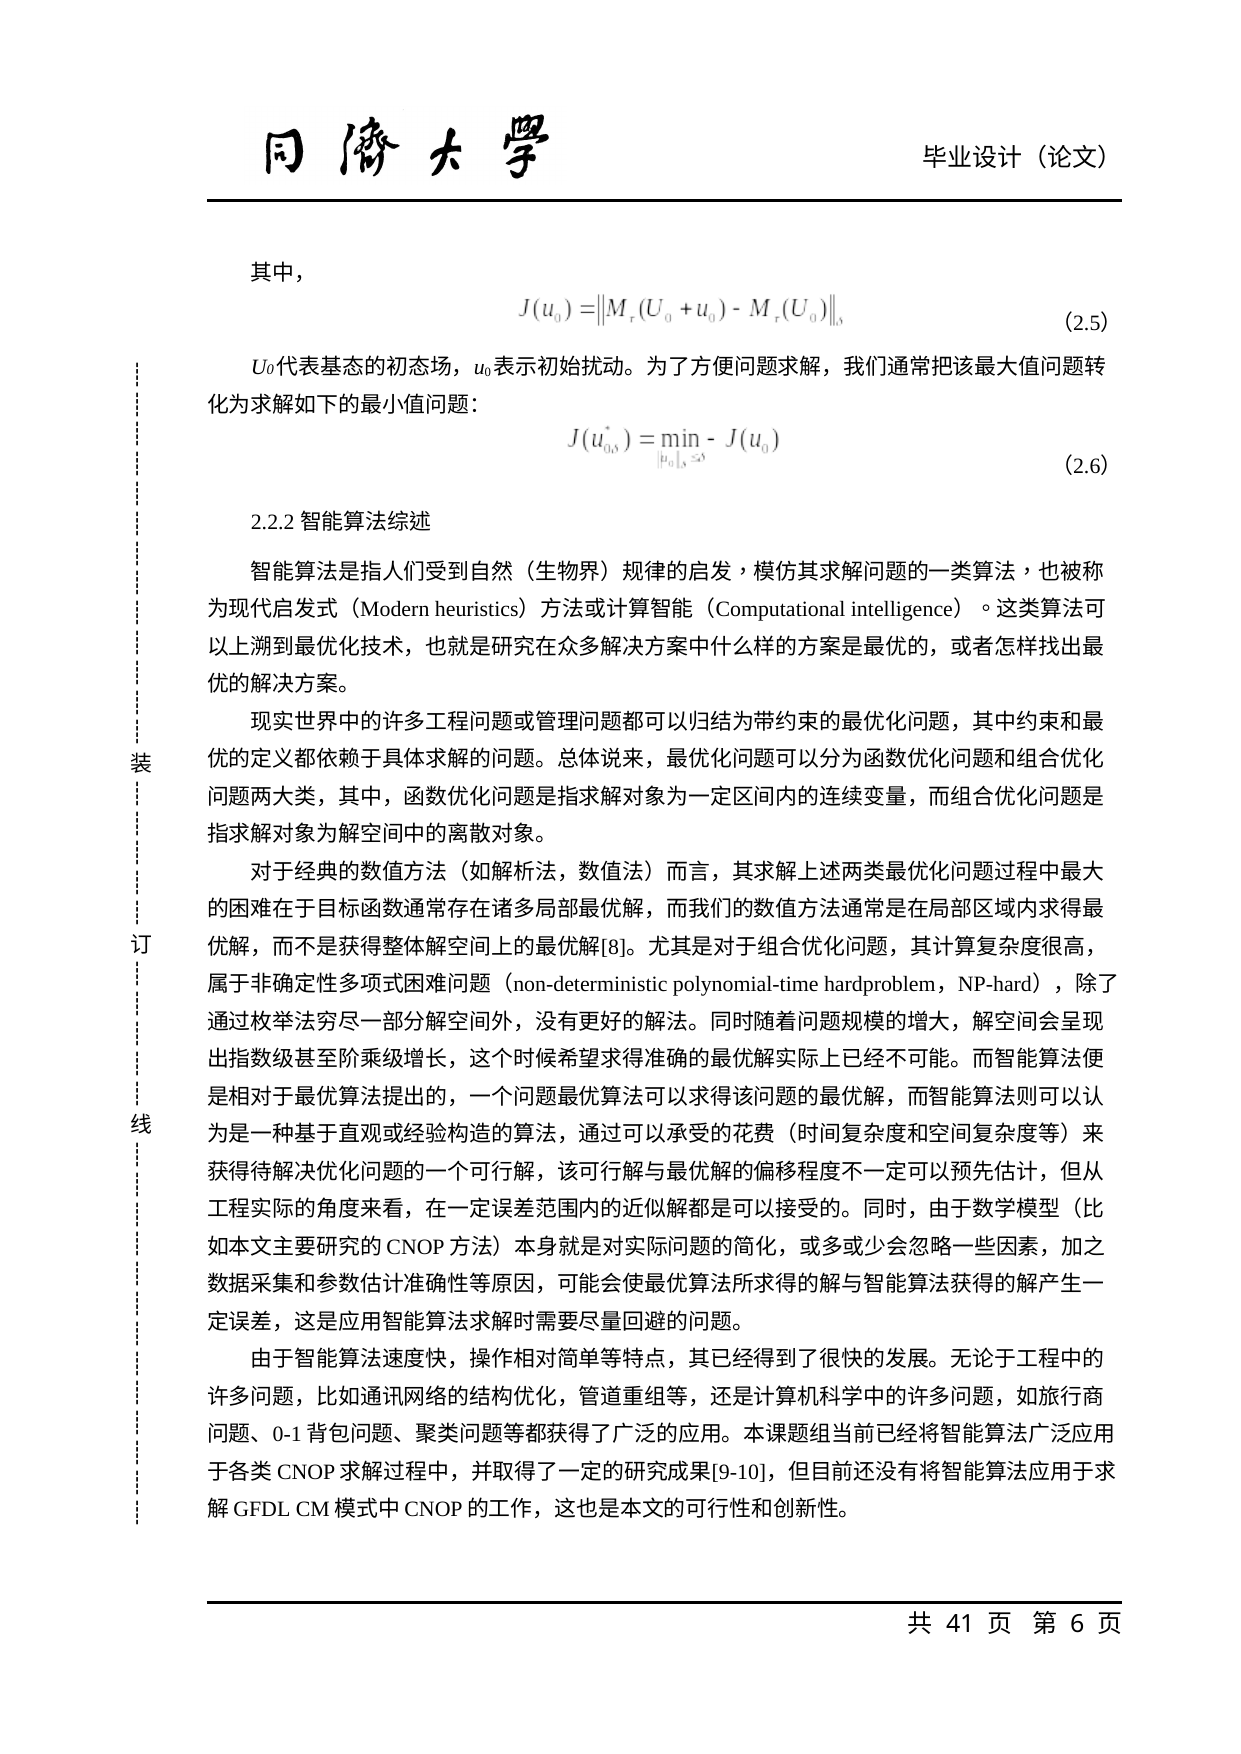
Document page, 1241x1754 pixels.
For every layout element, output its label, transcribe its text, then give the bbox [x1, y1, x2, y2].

text U0代表基态的初态场，u0表示初始扰动。为了方便问题求解，我们通常把该最大值问题转化为求解如下的最小值问题： [207, 345, 1122, 420]
text （2.5） [207, 288, 1122, 337]
text 其中， [207, 251, 1122, 288]
subtitle 2.2.2 智能算法综述 [207, 499, 1122, 537]
text （2.6） [207, 420, 1122, 479]
text 由于智能算法速度快，操作相对简单等特点，其已经得到了很快的发展。无论于工程中的许多问题，比如通讯网络的结构优化，管道重组等，还是计算机科学中的许多问题，如旅行商问题、0-1背包问题、聚类问题等都获得了广泛的应用。本课题组当前已经将智能算法广泛应用于各类CNOP求解过程中，并取得了一定的研究成果[9-10]，但目前还没有将智能算法应用于求解GFDL CM模式中CNOP的工作，这也是本文的可行性和创新性。 [207, 1337, 1122, 1524]
text 对于经典的数值方法（如解析法，数值法）而言，其求解上述两类最优化问题过程中最大的困难在于目标函数通常存在诸多局部最优解，而我们的数值方法通常是在局部区域内求得最优解，而不是获得整体解空间上的最优解[8]。尤其是对于组合优化问题，其计算复杂度很高，属于非确定性多项式困难问题（non-deterministic polynomial-time hardproblem，NP-hard），除了通过枚举法穷尽一部分解空间外，没有更好的解法。同时随着问题规模的增大，解空间会呈现出指数级甚至阶乘级增长，这个时候希望求得准确的最优解实际上已经不可能。而智能算法便是相对于最优算法提出的，一个问题最优算法可以求得该问题的最优解，而智能算法则可以认为是一种基于直观或经验构造的算法，通过可以承受的花费（时间复杂度和空间复杂度等）来获得待解决优化问题的一个可行解，该可行解与最优解的偏移程度不一定可以预先估计，但从工程实际的角度来看，在一定误差范围内的近似解都是可以接受的。同时，由于数学模型（比如本文主要研究的CNOP方法）本身就是对实际问题的简化，或多或少会忽略一些因素，加之数据采集和参数估计准确性等原因，可能会使最优算法所求得的解与智能算法获得的解产生一定误差，这是应用智能算法求解时需要尽量回避的问题。 [207, 849, 1122, 1337]
text 现实世界中的许多工程问题或管理问题都可以归结为带约束的最优化问题，其中约束和最优的定义都依赖于具体求解的问题。总体说来，最优化问题可以分为函数优化问题和组合优化问题两大类，其中，函数优化问题是指求解对象为一定区间内的连续变量，而组合优化问题是指求解对象为解空间中的离散对象。 [207, 699, 1122, 849]
text 智能算法是指人们受到自然（生物界）规律的启发，模仿其求解问题的一类算法，也被称为现代启发式（Modern heuristics）方法或计算智能（Computational intelligence）。这类算法可以上溯到最优化技术，也就是研究在众多解决方案中什么样的方案是最优的，或者怎样找出最优的解决方案。 [207, 549, 1122, 699]
picture [244, 106, 567, 185]
